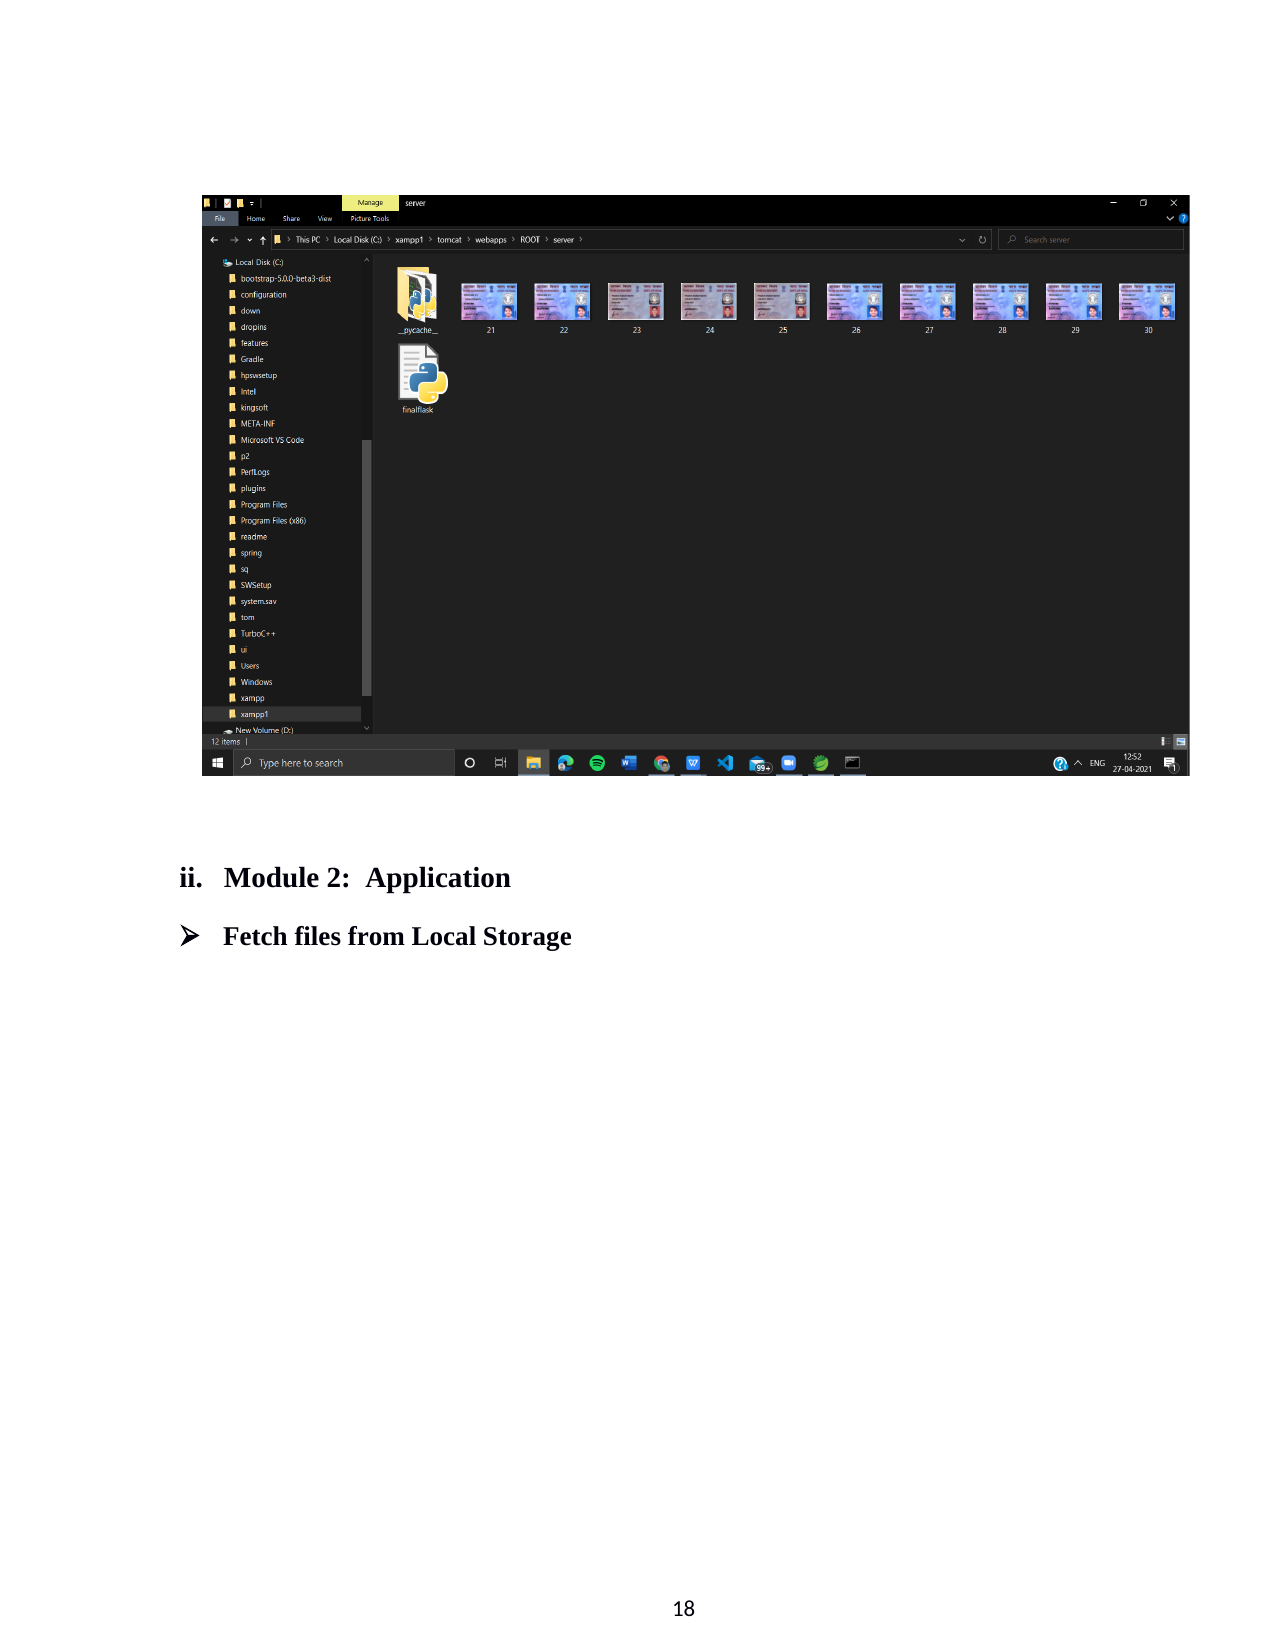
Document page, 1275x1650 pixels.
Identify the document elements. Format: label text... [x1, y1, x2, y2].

list Module 2: Application [179, 860, 1187, 894]
picture [202, 195, 1190, 776]
list Fetch files from Local Storage [179, 920, 1187, 951]
